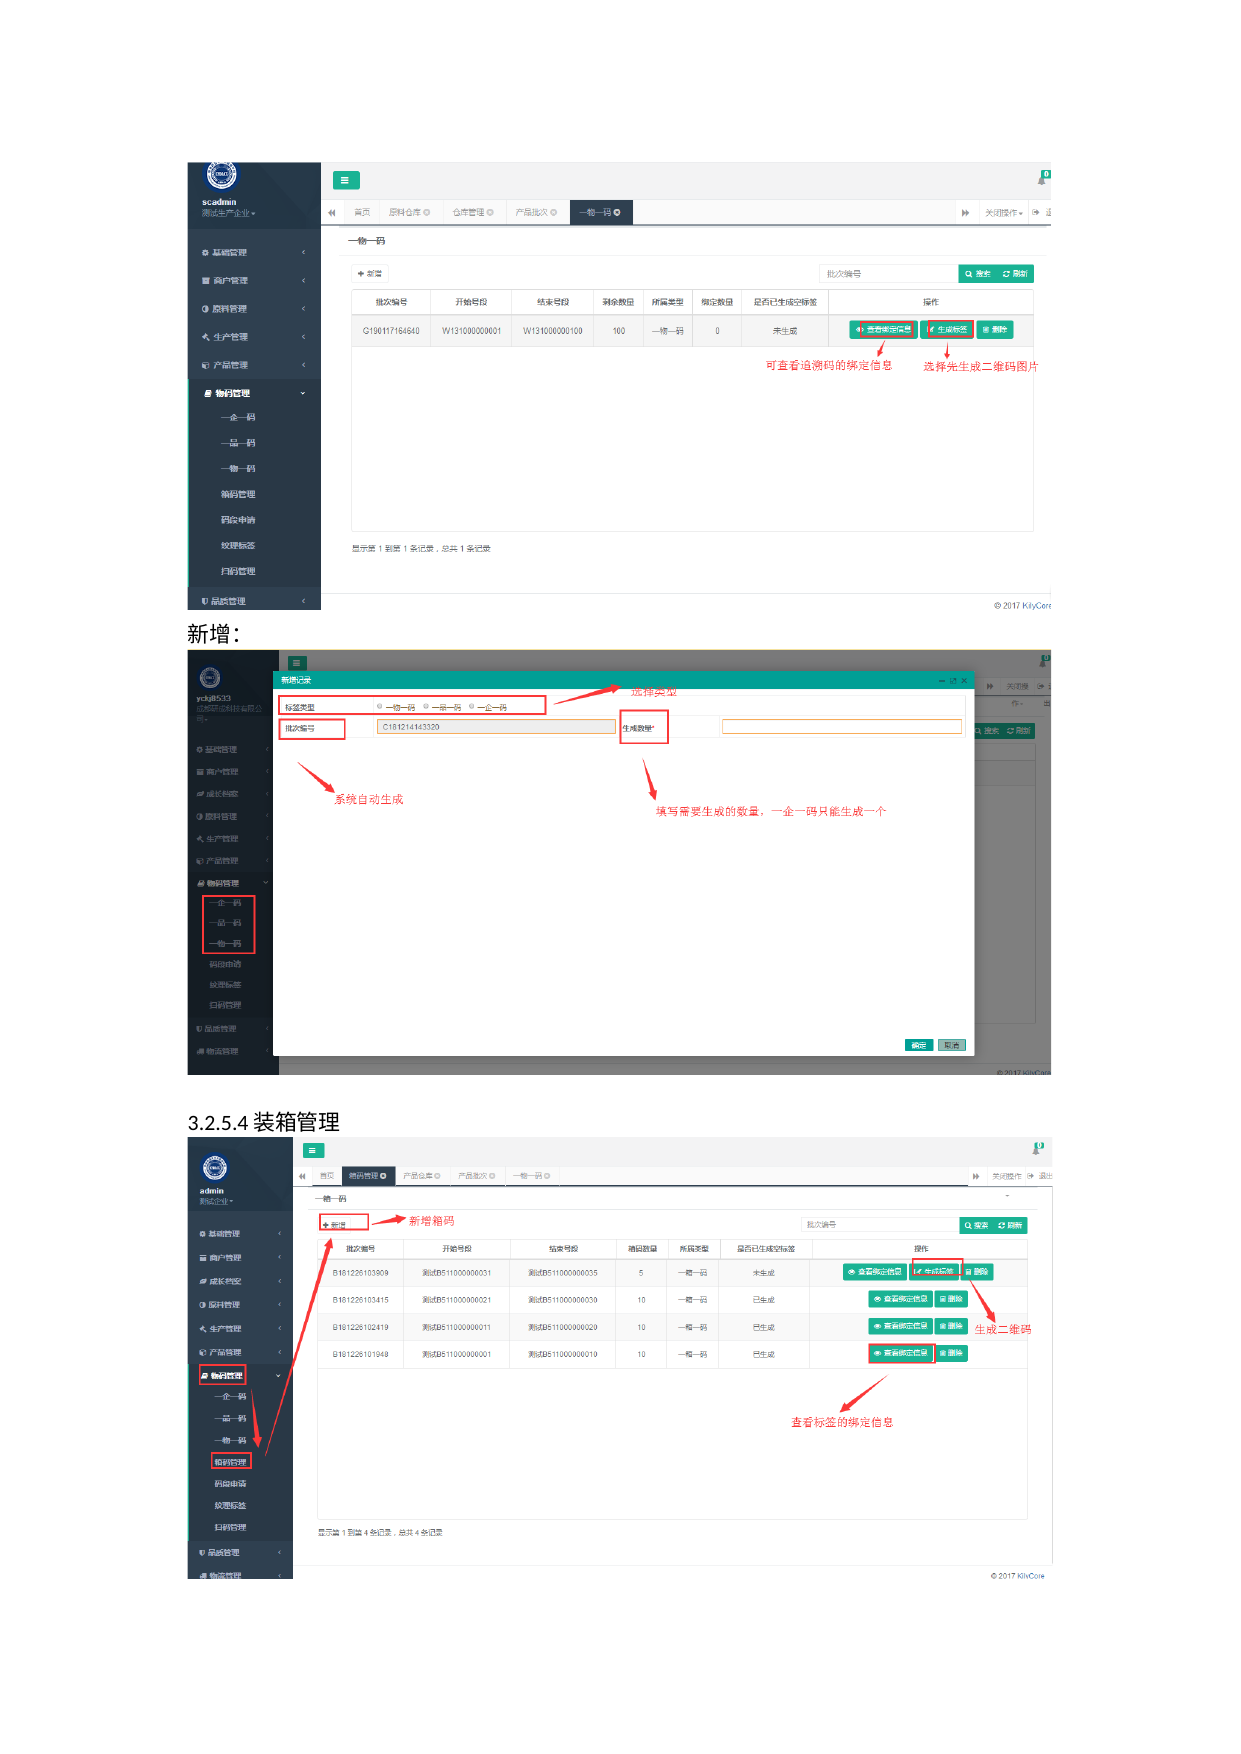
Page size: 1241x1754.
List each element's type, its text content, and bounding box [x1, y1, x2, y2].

text 3.2.5.4装箱管理 [187, 1104, 1053, 1137]
picture [187, 162, 1051, 610]
picture [187, 649, 1052, 1075]
picture [187, 1137, 1053, 1579]
